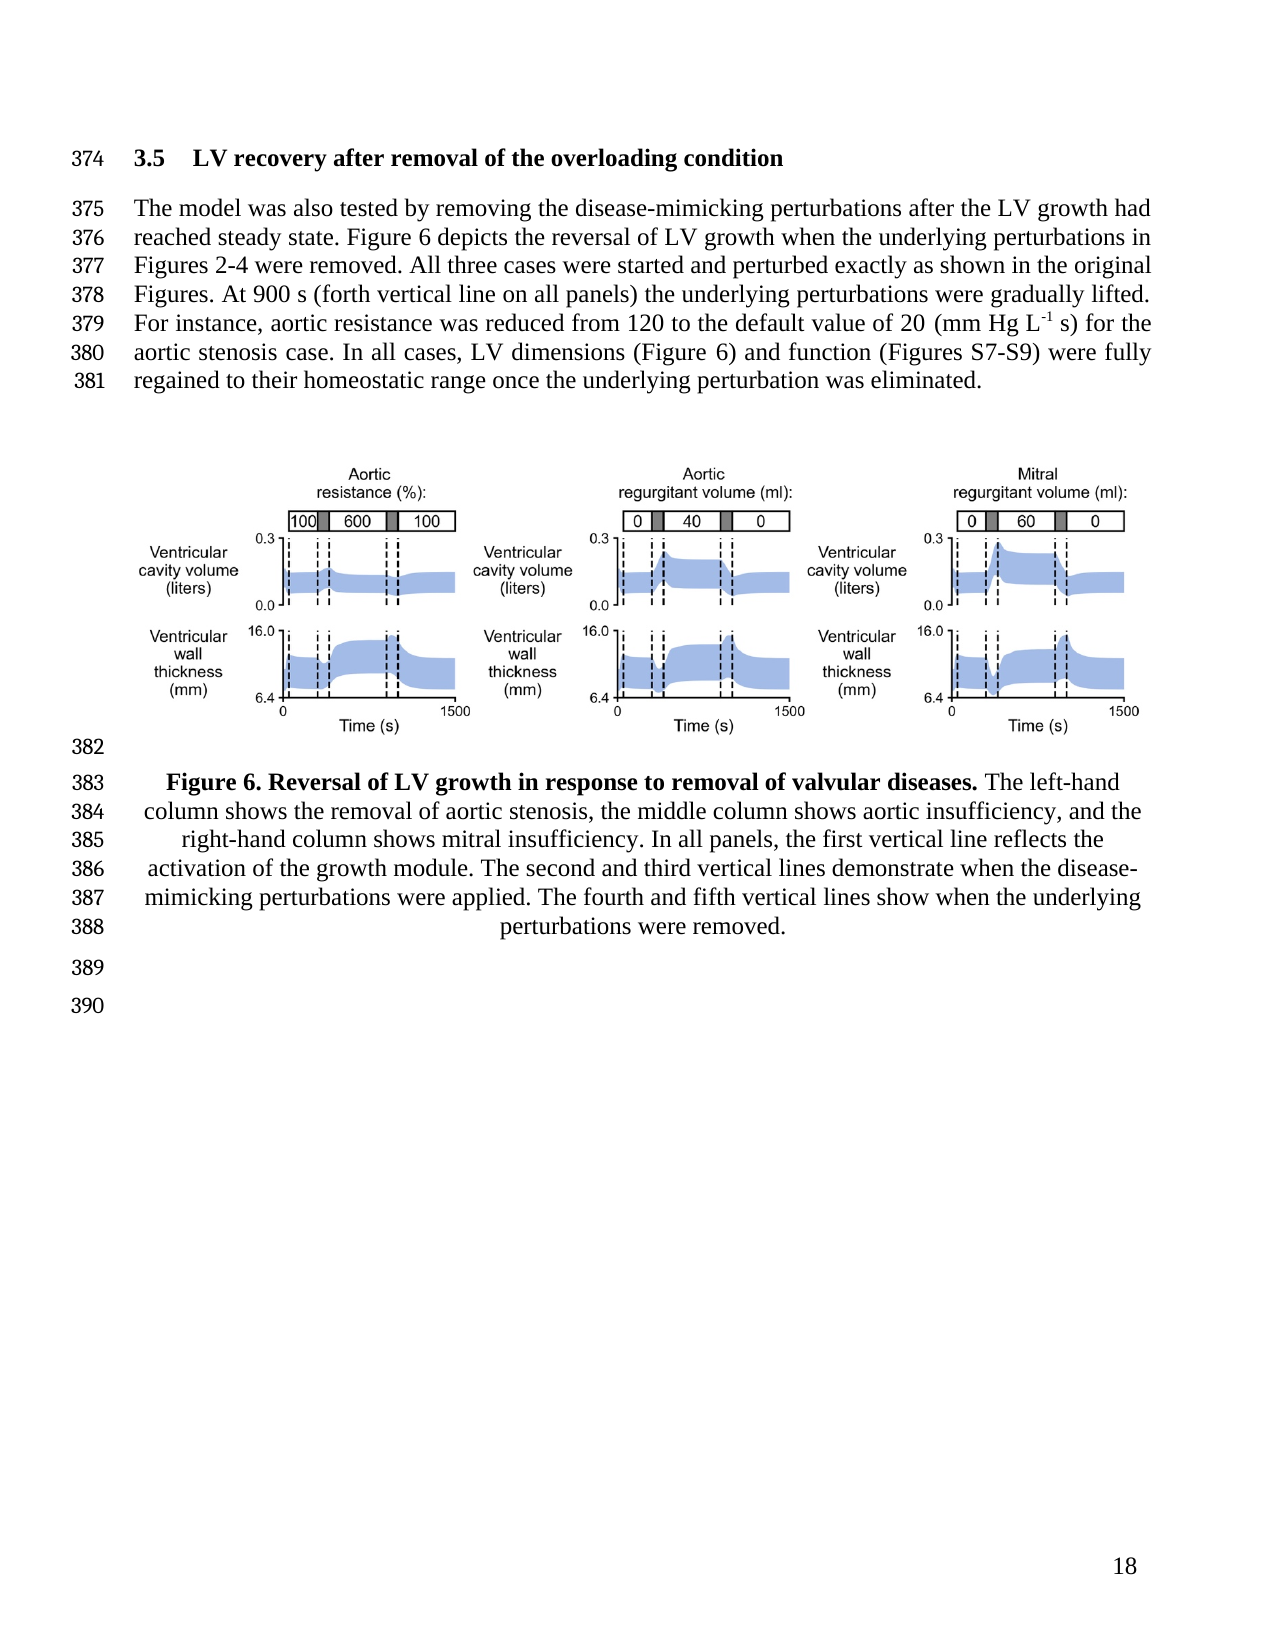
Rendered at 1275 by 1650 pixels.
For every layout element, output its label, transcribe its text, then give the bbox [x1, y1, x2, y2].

subtitle LV recovery after removal of the overloading condition [133, 143, 1152, 172]
picture [133, 406, 1152, 755]
